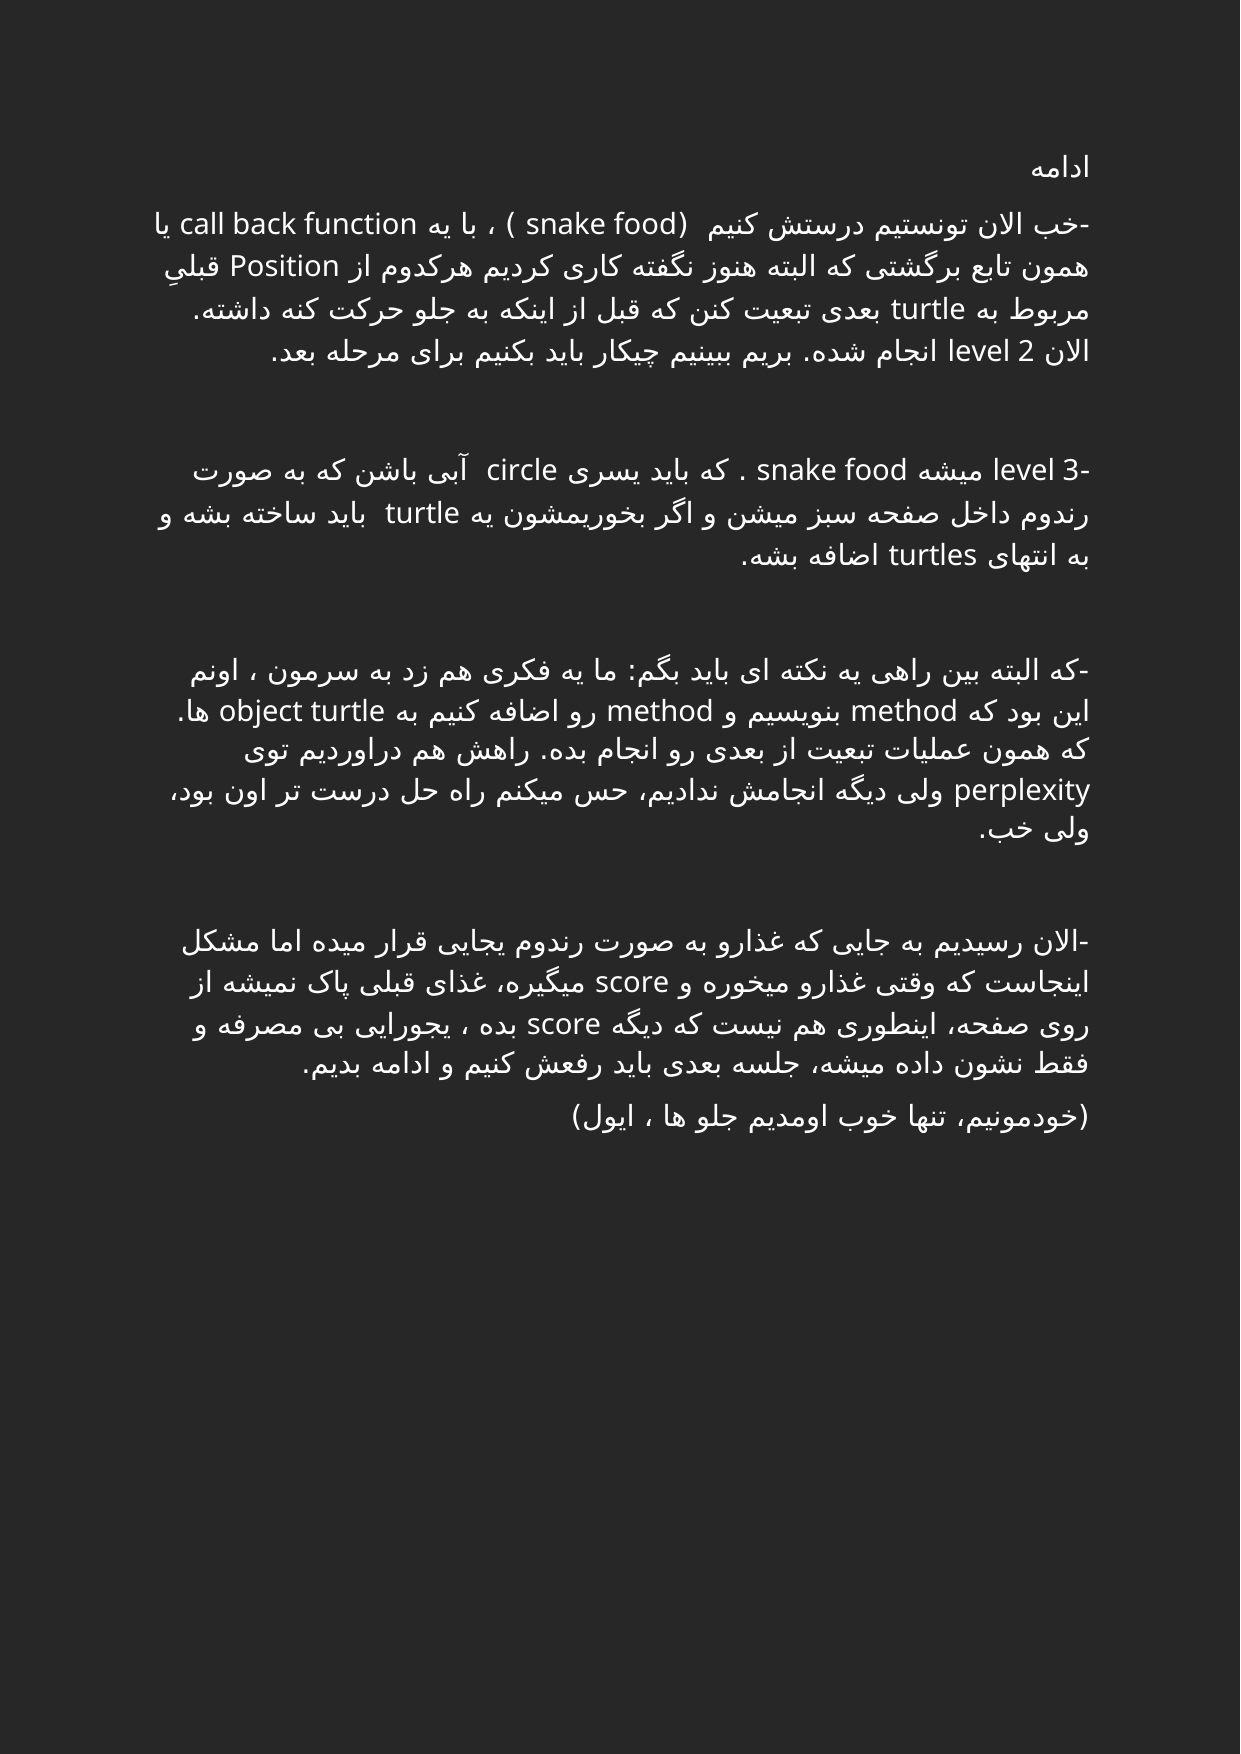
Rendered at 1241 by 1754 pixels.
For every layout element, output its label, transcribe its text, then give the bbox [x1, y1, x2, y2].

text -الان رسیدیم به جایی که غذارو به صورت رندوم یجایی قرار میده اما مشکل اینجاست که وقتی غذارو میخوره و score میگیره، غذای قبلی پاک نمیشه از روی صفحه، اینطوری هم نیست که دیگه score بده ، یجورایی بی مصرفه و فقط نشون داده میشه، جلسه بعدی باید رفعش کنیم و ادامه بدیم. [150, 924, 1090, 1080]
text (خودمونیم، تنها خوب اومدیم جلو ها ، ایول) [150, 1099, 1090, 1133]
text -خب الان تونستیم درستش کنیم (snake food ) ، با یه call back function یا همون تابع برگشتی که البته هنوز نگفته کاری کردیم هرکدوم از Position قبلیِ مربوط به turtle بعدی تبعیت کنن که قبل از اینکه به جلو حرکت کنه داشته. الان level 2 انجام شده. بریم ببینیم چیکار باید بکنیم برای مرحله بعد. [150, 203, 1090, 370]
text -level 3 میشه snake food . که باید یسری circle آبی باشن که به صورت رندوم داخل صفحه سبز میشن و اگر بخوریمشون یه turtle باید ساخته بشه و به انتهای turtles اضافه بشه. [150, 449, 1090, 574]
text -که البته بین راهی یه نکته ای باید بگم: ما یه فکری هم زد به سرمون ، اونم این بود که method بنویسیم و method رو اضافه کنیم به object turtle ها. که همون عملیات تبعیت از بعدی رو انجام بده. راهش هم دراوردیم توی perplexity ولی دیگه انجامش ندادیم، حس میکنم راه حل درست تر اون بود، ولی خب. [150, 653, 1090, 846]
text ادامه [150, 150, 1090, 184]
